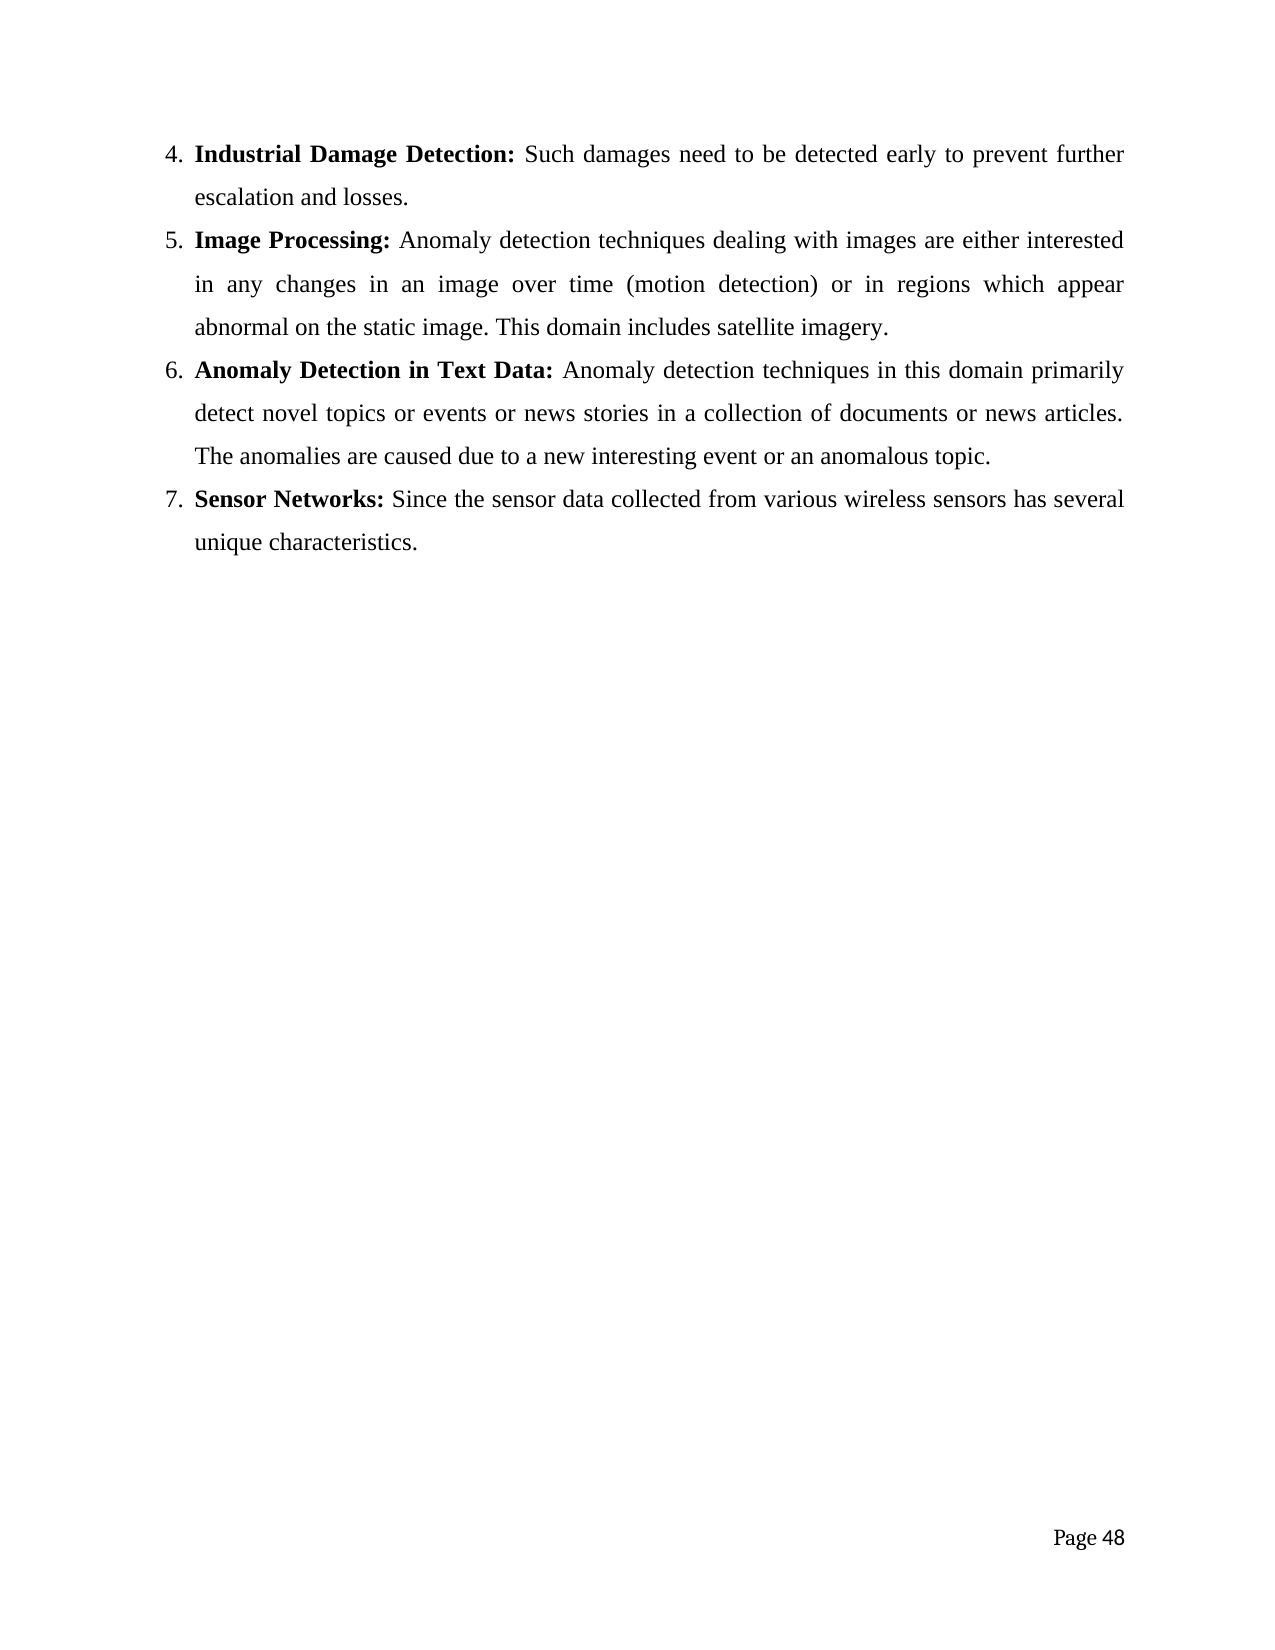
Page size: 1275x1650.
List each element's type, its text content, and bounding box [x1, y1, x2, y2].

list Image Processing: Anomaly detection techniques dealing with images are either interested in any changes in an image over time (motion detection) or in regions which appear abnormal on the static image. This domain includes satellite imagery. [165, 226, 1125, 341]
list Sensor Networks: Since the sensor data collected from various wireless sensors has several unique characteristics. [165, 484, 1125, 556]
list Industrial Damage Detection: Such damages need to be detected early to prevent further escalation and losses. [165, 139, 1125, 211]
list Anomaly Detection in Text Data: Anomaly detection techniques in this domain primarily detect novel topics or events or news stories in a collection of documents or news articles. The anomalies are caused due to a new interesting event or an anomalous topic. [165, 355, 1125, 470]
